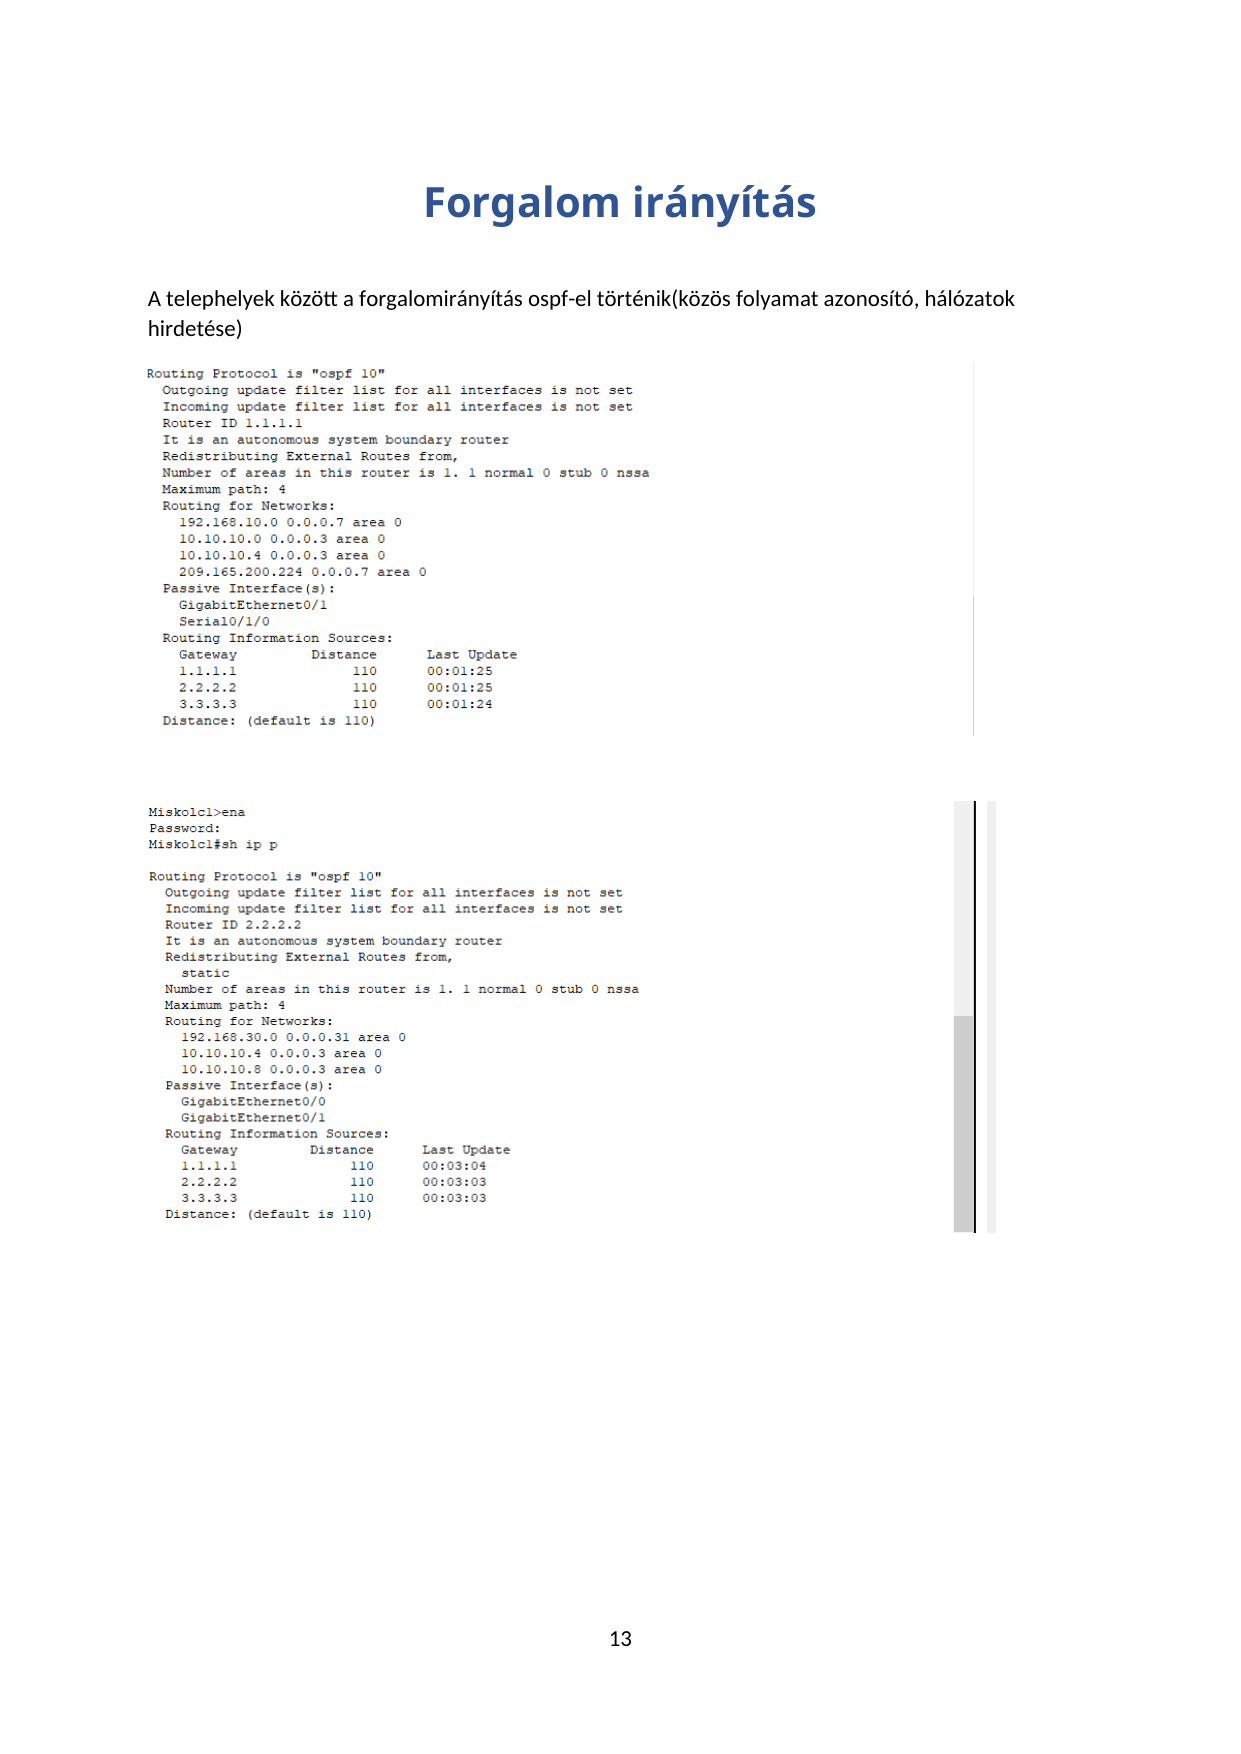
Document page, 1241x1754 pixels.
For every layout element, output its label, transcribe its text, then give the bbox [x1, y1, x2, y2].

picture [147, 801, 997, 1233]
text A telephelyek között a forgalomirányítás ospf-el történik(közös folyamat azonosító, hálózatok hirdetése) [148, 284, 1092, 342]
picture [147, 361, 974, 736]
subtitle Forgalom irányítás [148, 173, 1092, 229]
